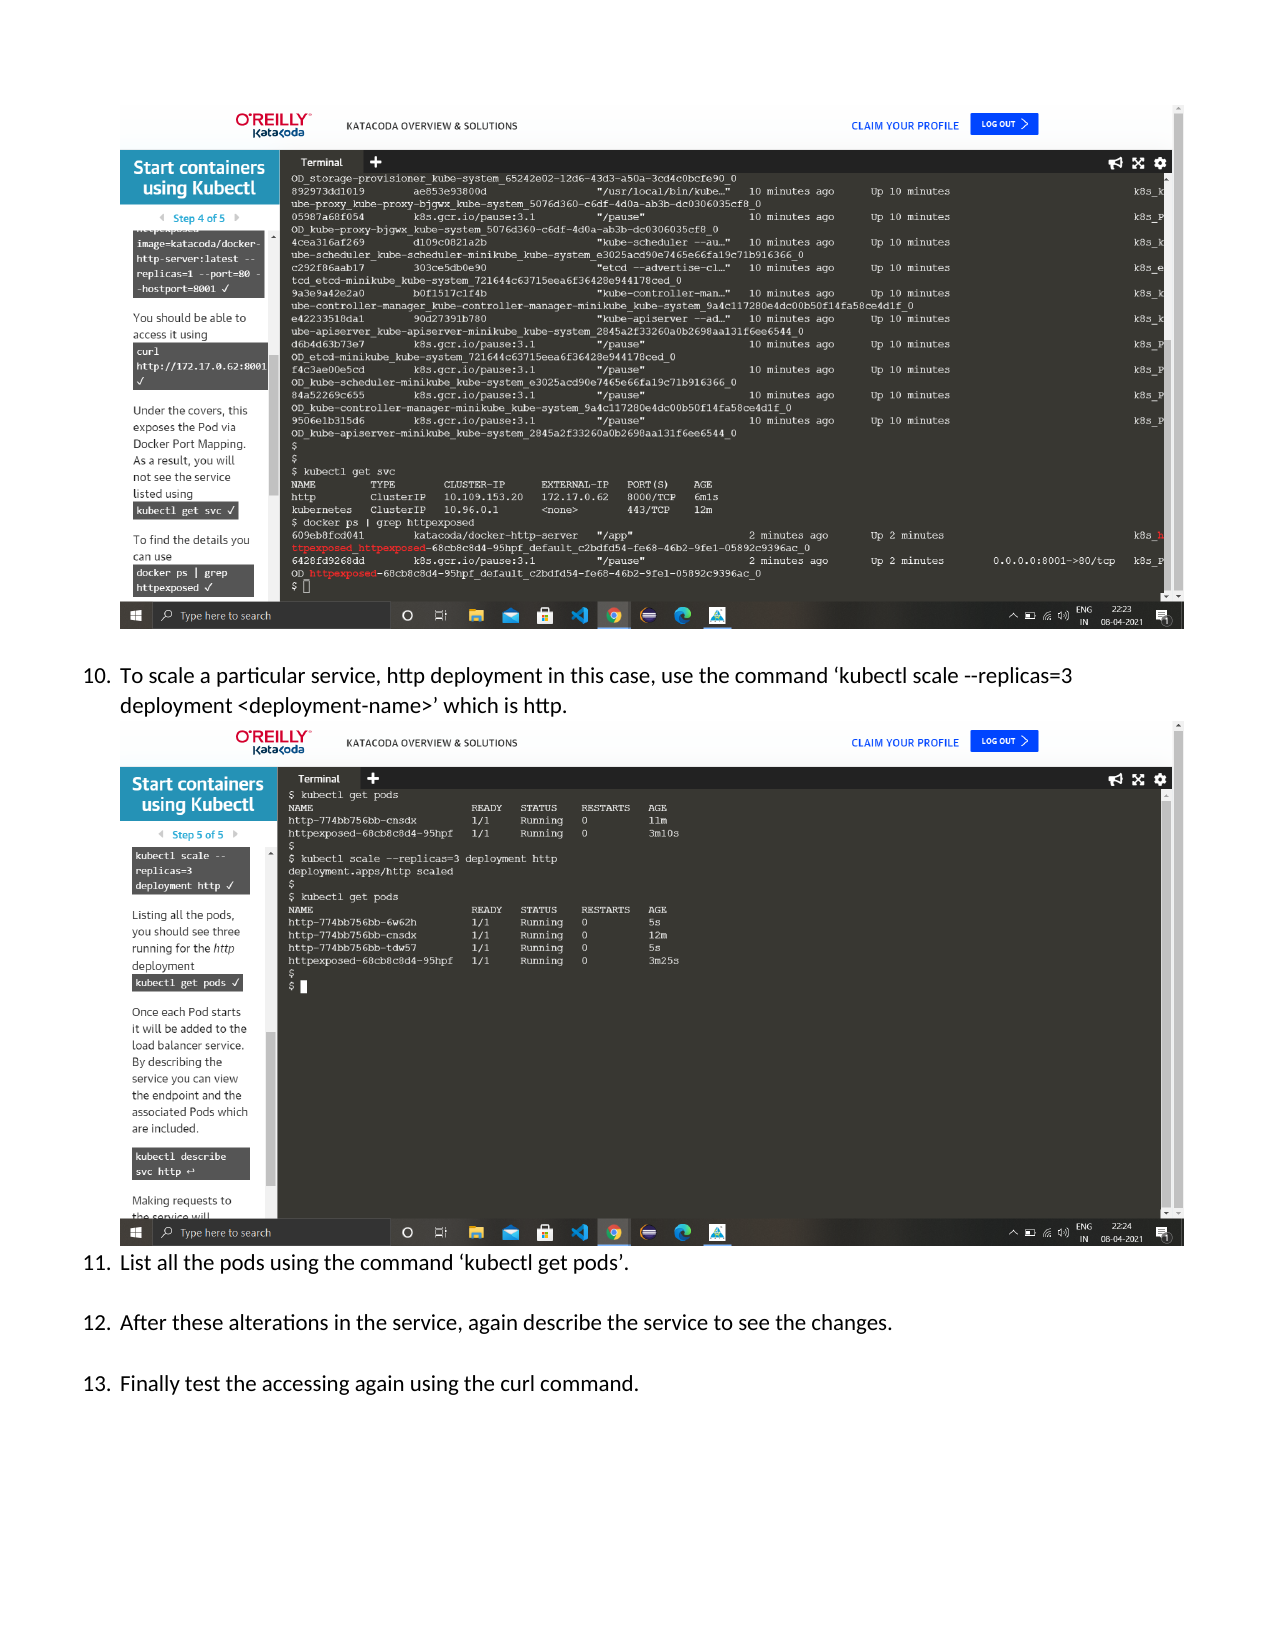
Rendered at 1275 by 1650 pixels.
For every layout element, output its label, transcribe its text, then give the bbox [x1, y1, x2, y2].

picture [120, 105, 1184, 629]
list List all the pods using the command ‘kubectl get pods’. [82, 1248, 1170, 1276]
list After these alterations in the service, again describe the service to see the changes. [82, 1308, 1170, 1336]
list Finally test the accessing again using the curl command. [82, 1369, 1170, 1397]
list To scale a particular service, http deployment in this case, use the command ‘kubectl scale --replicas=3 deployment <deployment-name>’ which is http. [82, 661, 1170, 719]
picture [120, 721, 1184, 1246]
